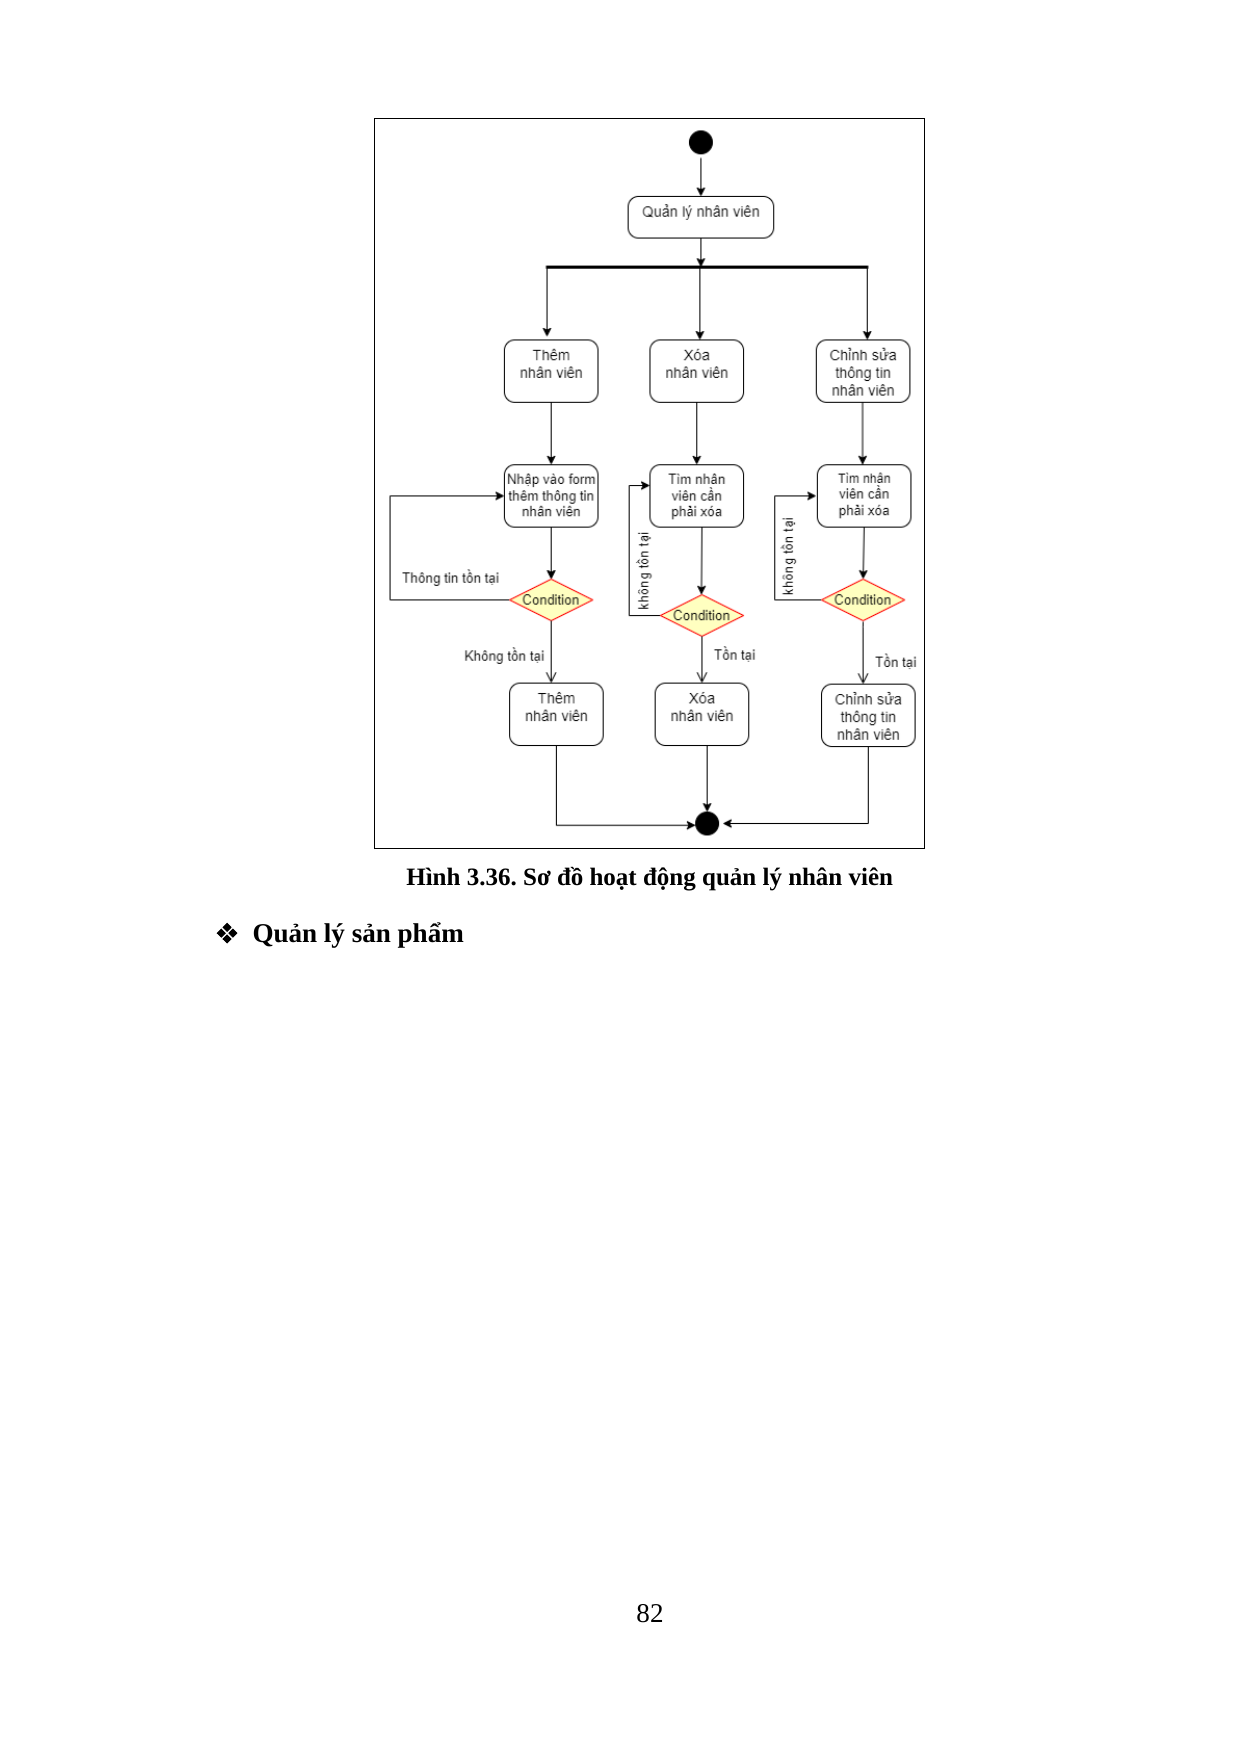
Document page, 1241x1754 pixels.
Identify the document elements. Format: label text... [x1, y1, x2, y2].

list Quản lý sản phẩm [177, 917, 1122, 949]
picture [375, 119, 924, 848]
